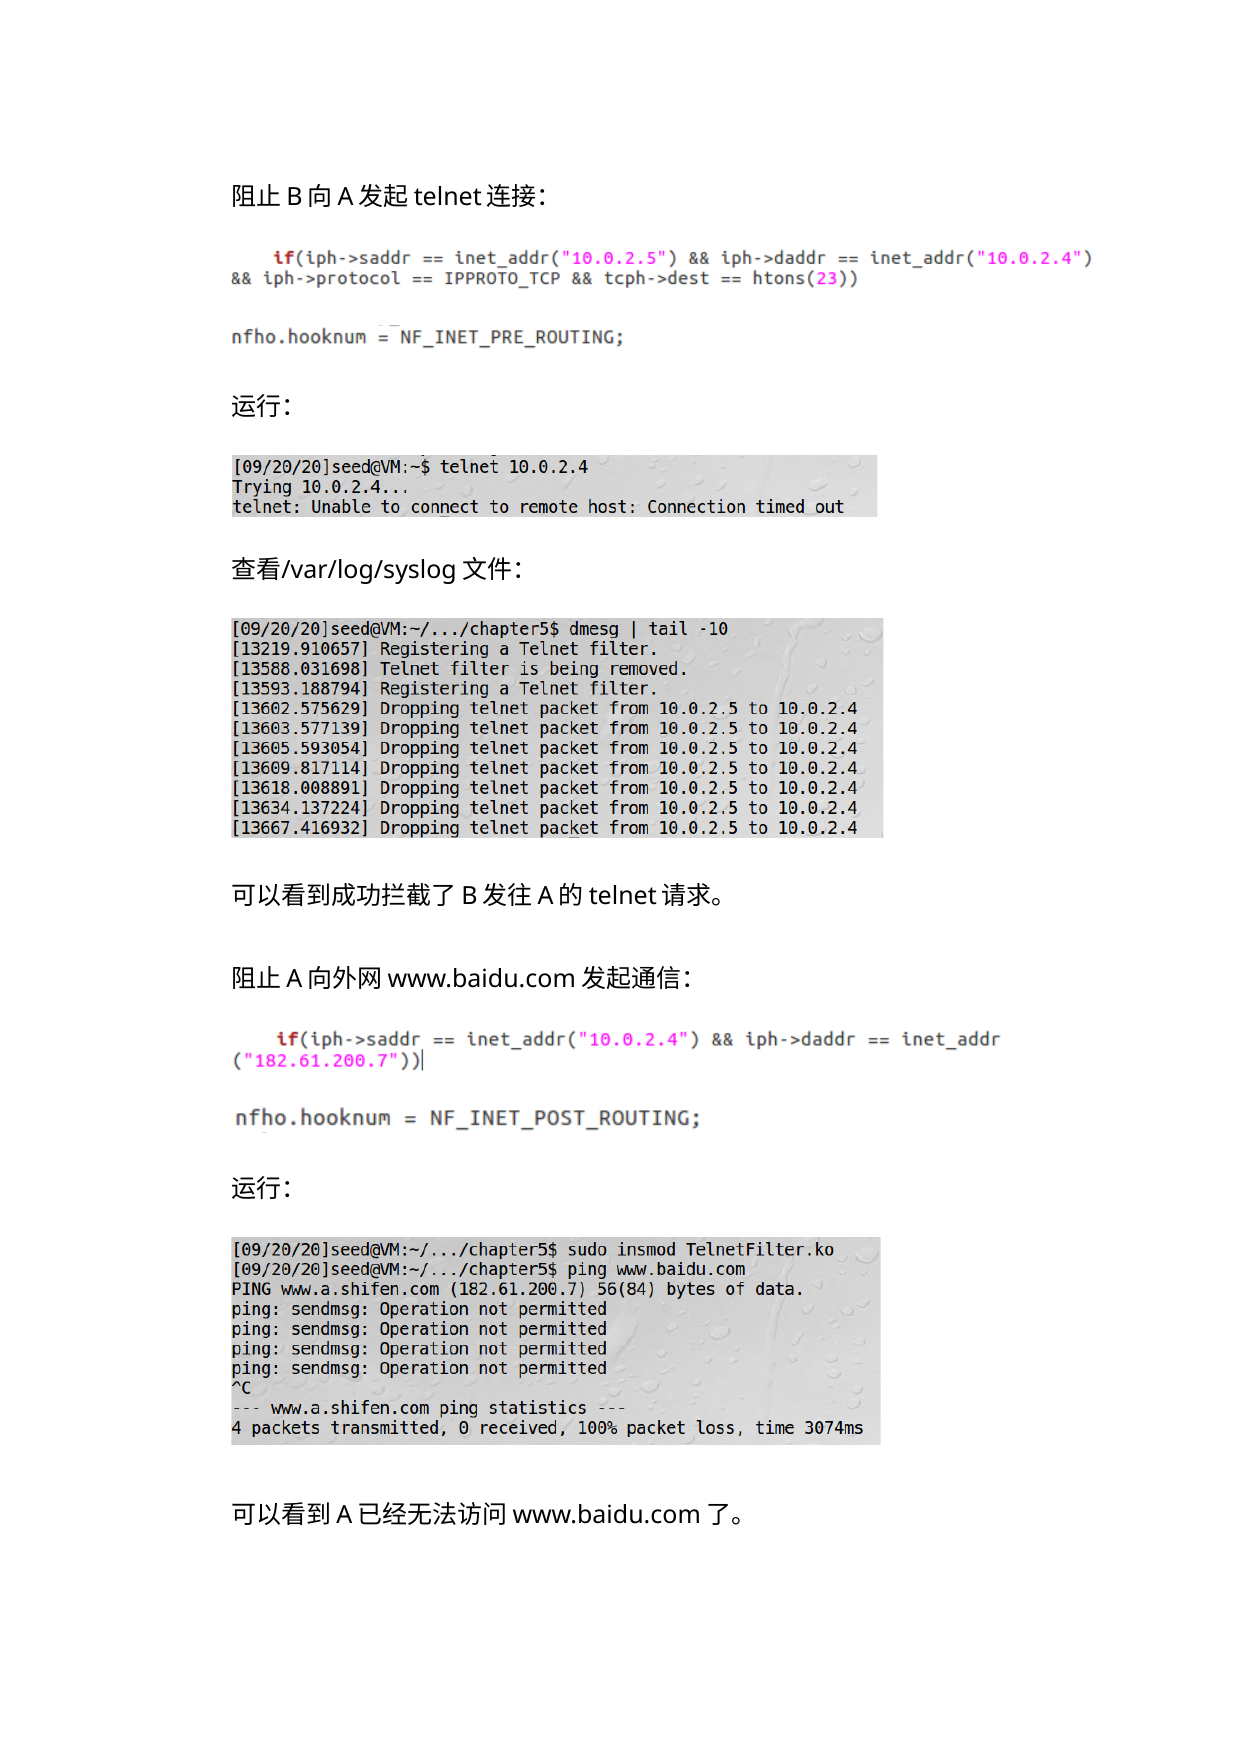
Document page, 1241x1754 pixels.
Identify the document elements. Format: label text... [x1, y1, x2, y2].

picture [231, 245, 1097, 289]
list 可以看到A已经无法访问www.baidu.com了。 [187, 1480, 1053, 1545]
list 运行： [187, 372, 1053, 437]
list 可以看到成功拦截了B发往A的telnet请求。 [187, 861, 1053, 926]
picture [231, 325, 870, 350]
list 运行： [187, 1154, 1053, 1219]
list 阻止B向A发起telnet连接： [187, 162, 1053, 227]
picture [231, 618, 884, 838]
list 阻止A向外网www.baidu.com发起通信： [187, 944, 1053, 1009]
picture [231, 1027, 1096, 1073]
picture [231, 1237, 881, 1445]
picture [231, 1107, 1049, 1133]
list 查看/var/log/syslog文件： [187, 535, 1053, 600]
picture [231, 455, 878, 517]
